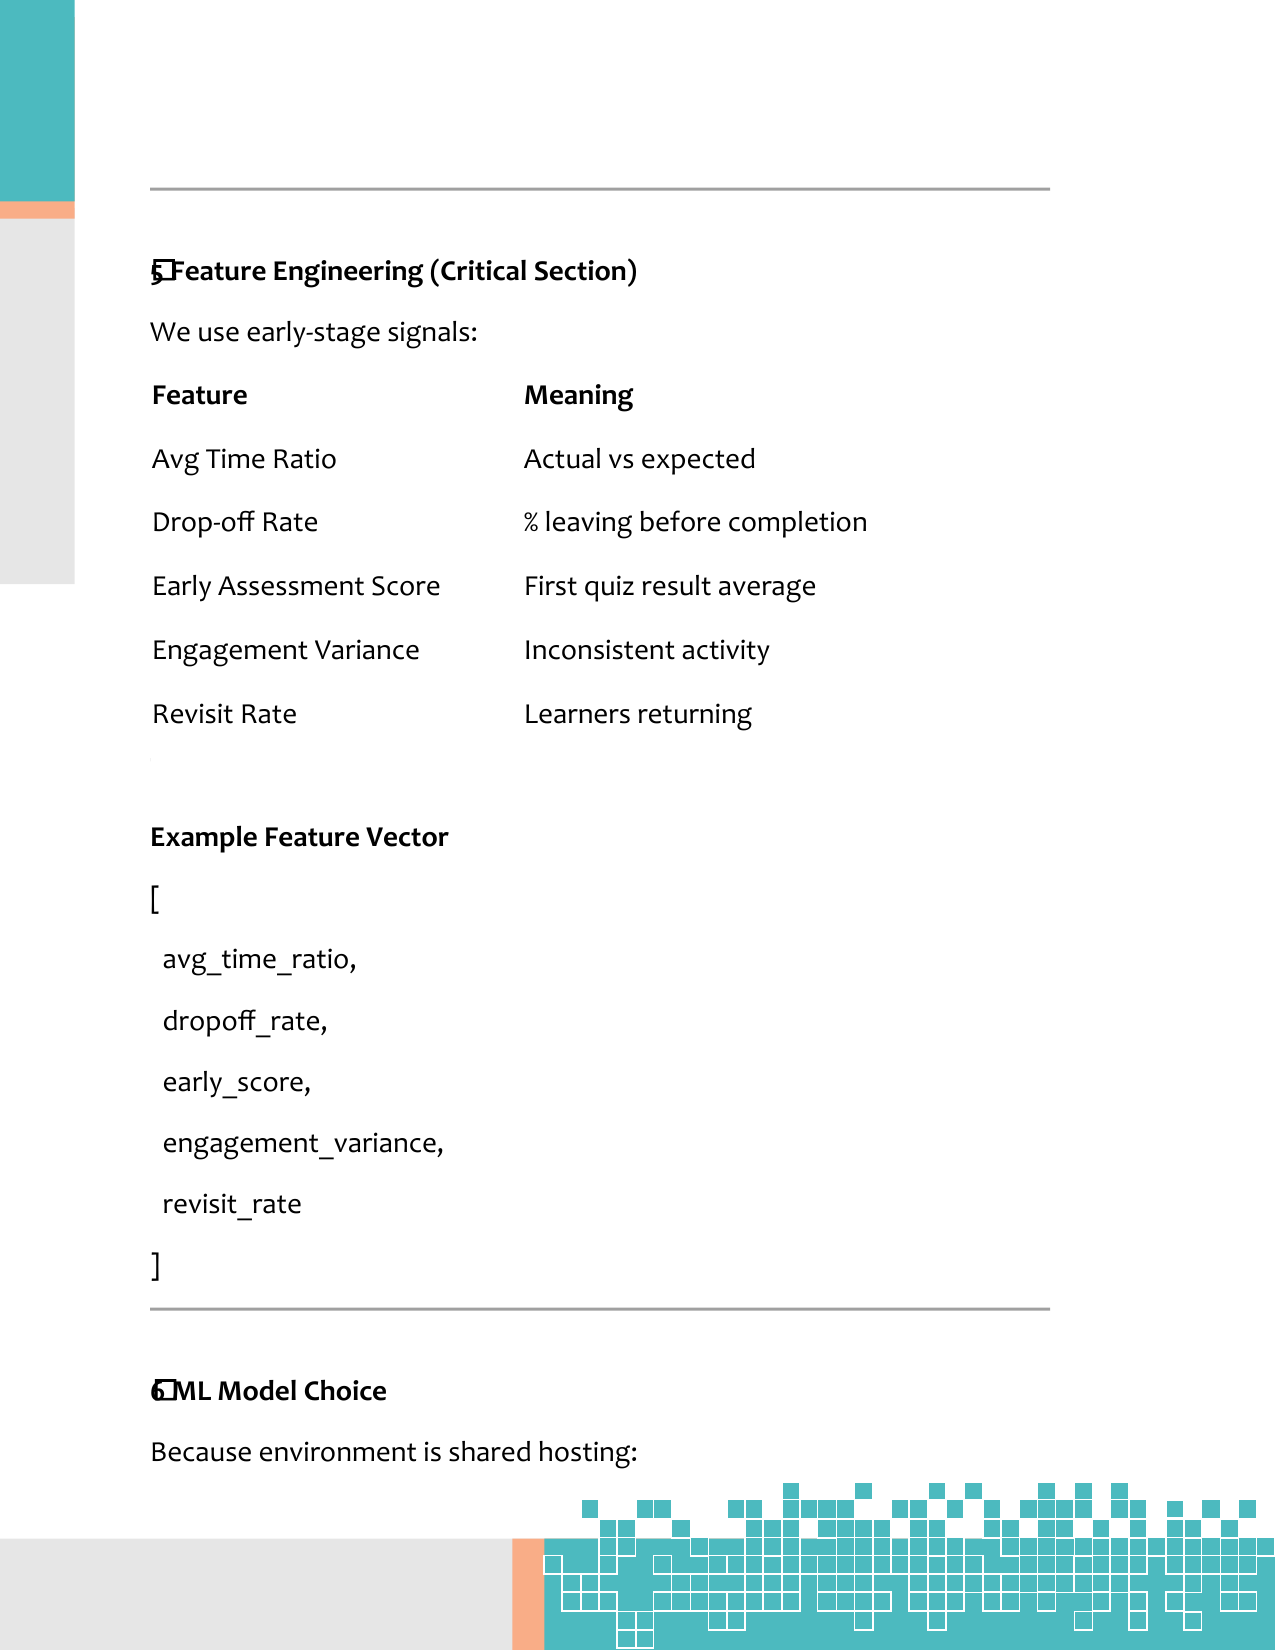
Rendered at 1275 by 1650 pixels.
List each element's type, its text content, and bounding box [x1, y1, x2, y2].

table_cell % leaving before completion [522, 503, 949, 567]
text We use early-stage signals: [150, 314, 975, 349]
table_cell Early Assessment Score [150, 567, 522, 630]
table_header Feature [150, 375, 522, 439]
text Example Feature Vector [150, 819, 975, 855]
text 6️⃣ ML Model Choice [150, 1368, 975, 1408]
text Because environment is shared hosting: [150, 1434, 975, 1469]
text engagement_variance, [150, 1124, 975, 1160]
table_header Meaning [522, 375, 949, 439]
text avg_time_ratio, [150, 941, 975, 977]
table_cell Avg Time Ratio [150, 439, 522, 503]
table_cell Actual vs expected [522, 439, 949, 503]
table_cell Drop-off Rate [150, 503, 522, 567]
text revisit_rate [150, 1185, 975, 1221]
text dropoff_rate, [150, 1002, 975, 1038]
table_cell Learners returning [522, 694, 949, 758]
table_cell First quiz result average [522, 567, 949, 630]
text 5️⃣ Feature Engineering (Critical Section) [150, 248, 975, 288]
text early_score, [150, 1063, 975, 1099]
table_cell Revisit Rate [150, 694, 522, 758]
text ] [150, 1246, 975, 1282]
text [ [150, 880, 975, 916]
table_cell Engagement Variance [150, 630, 522, 694]
table_cell Inconsistent activity [522, 630, 949, 694]
